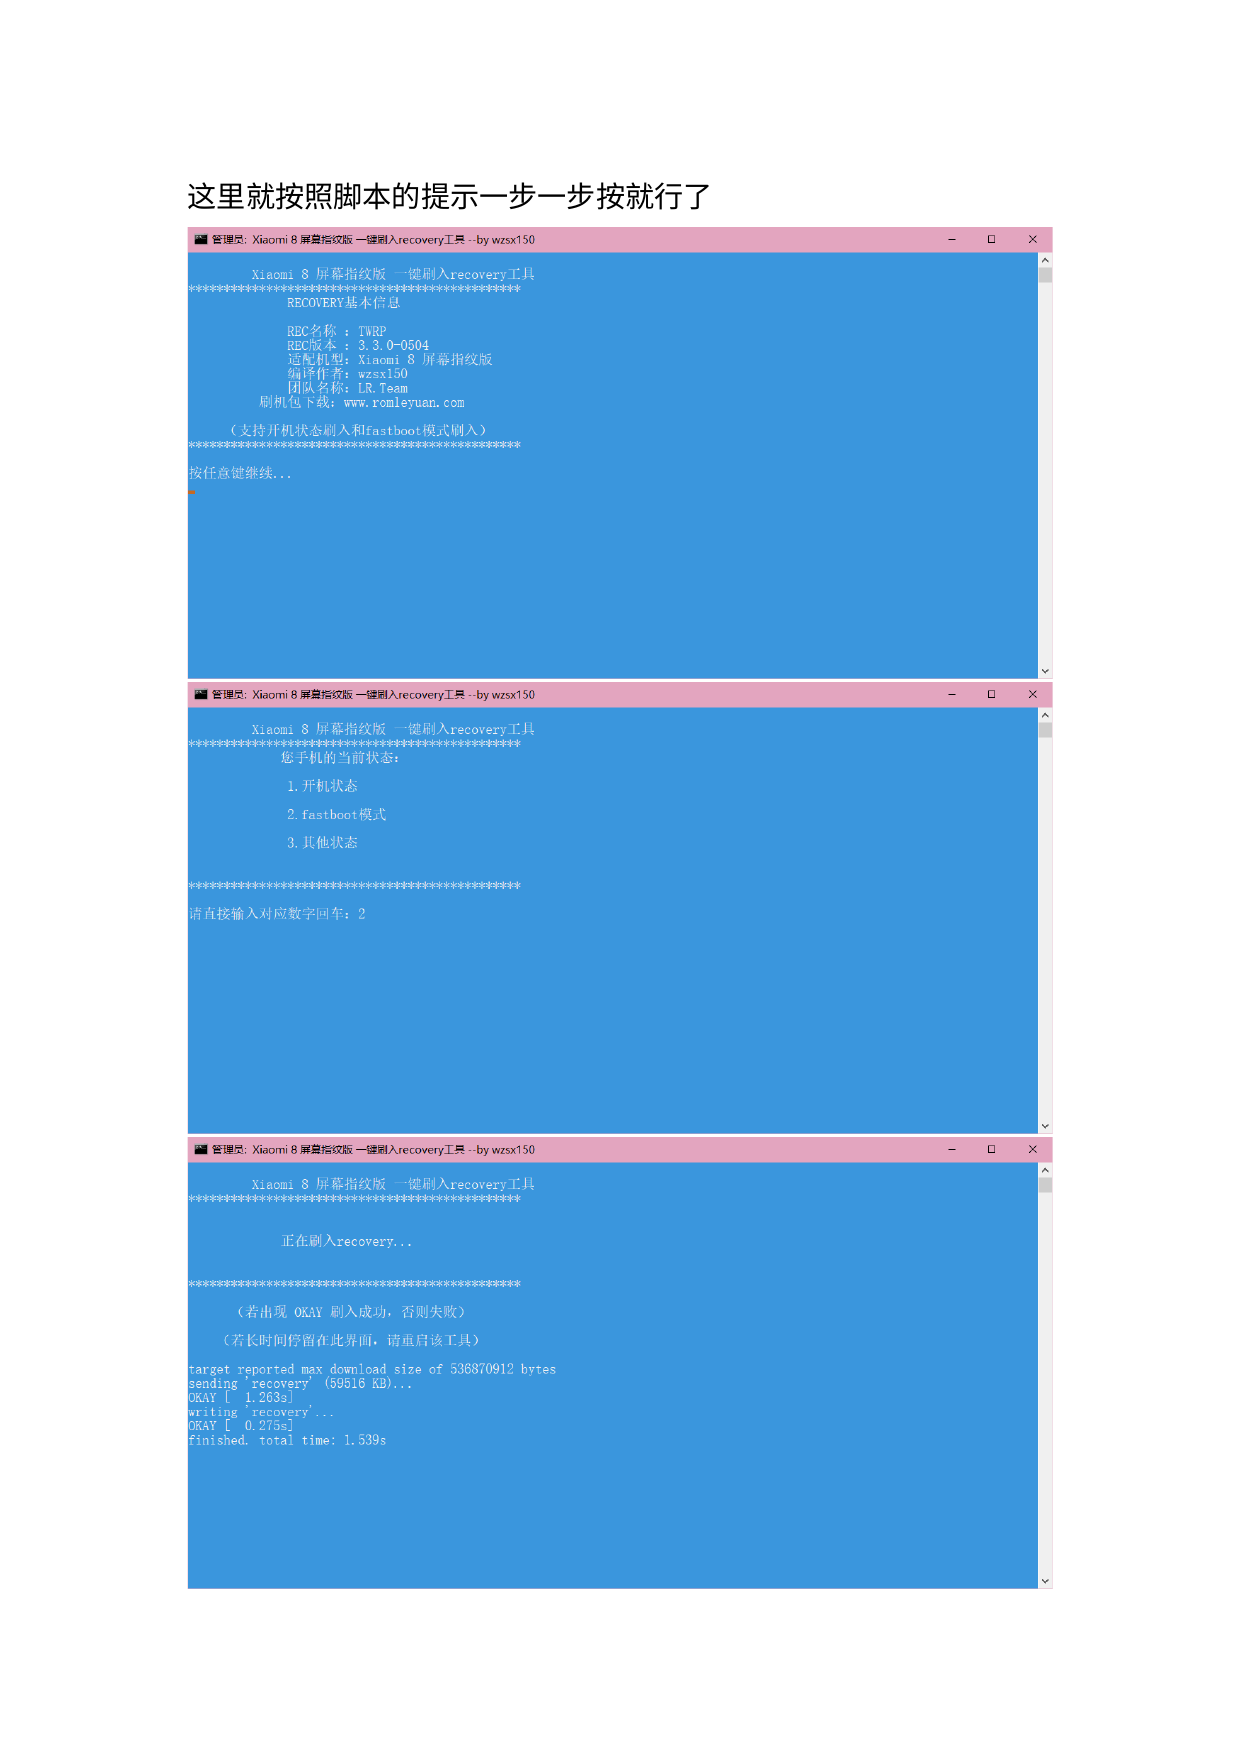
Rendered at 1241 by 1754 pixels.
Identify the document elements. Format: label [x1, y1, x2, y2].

picture [187, 682, 1053, 1134]
text [187, 162, 1053, 227]
picture [187, 1137, 1053, 1589]
picture [187, 227, 1053, 679]
